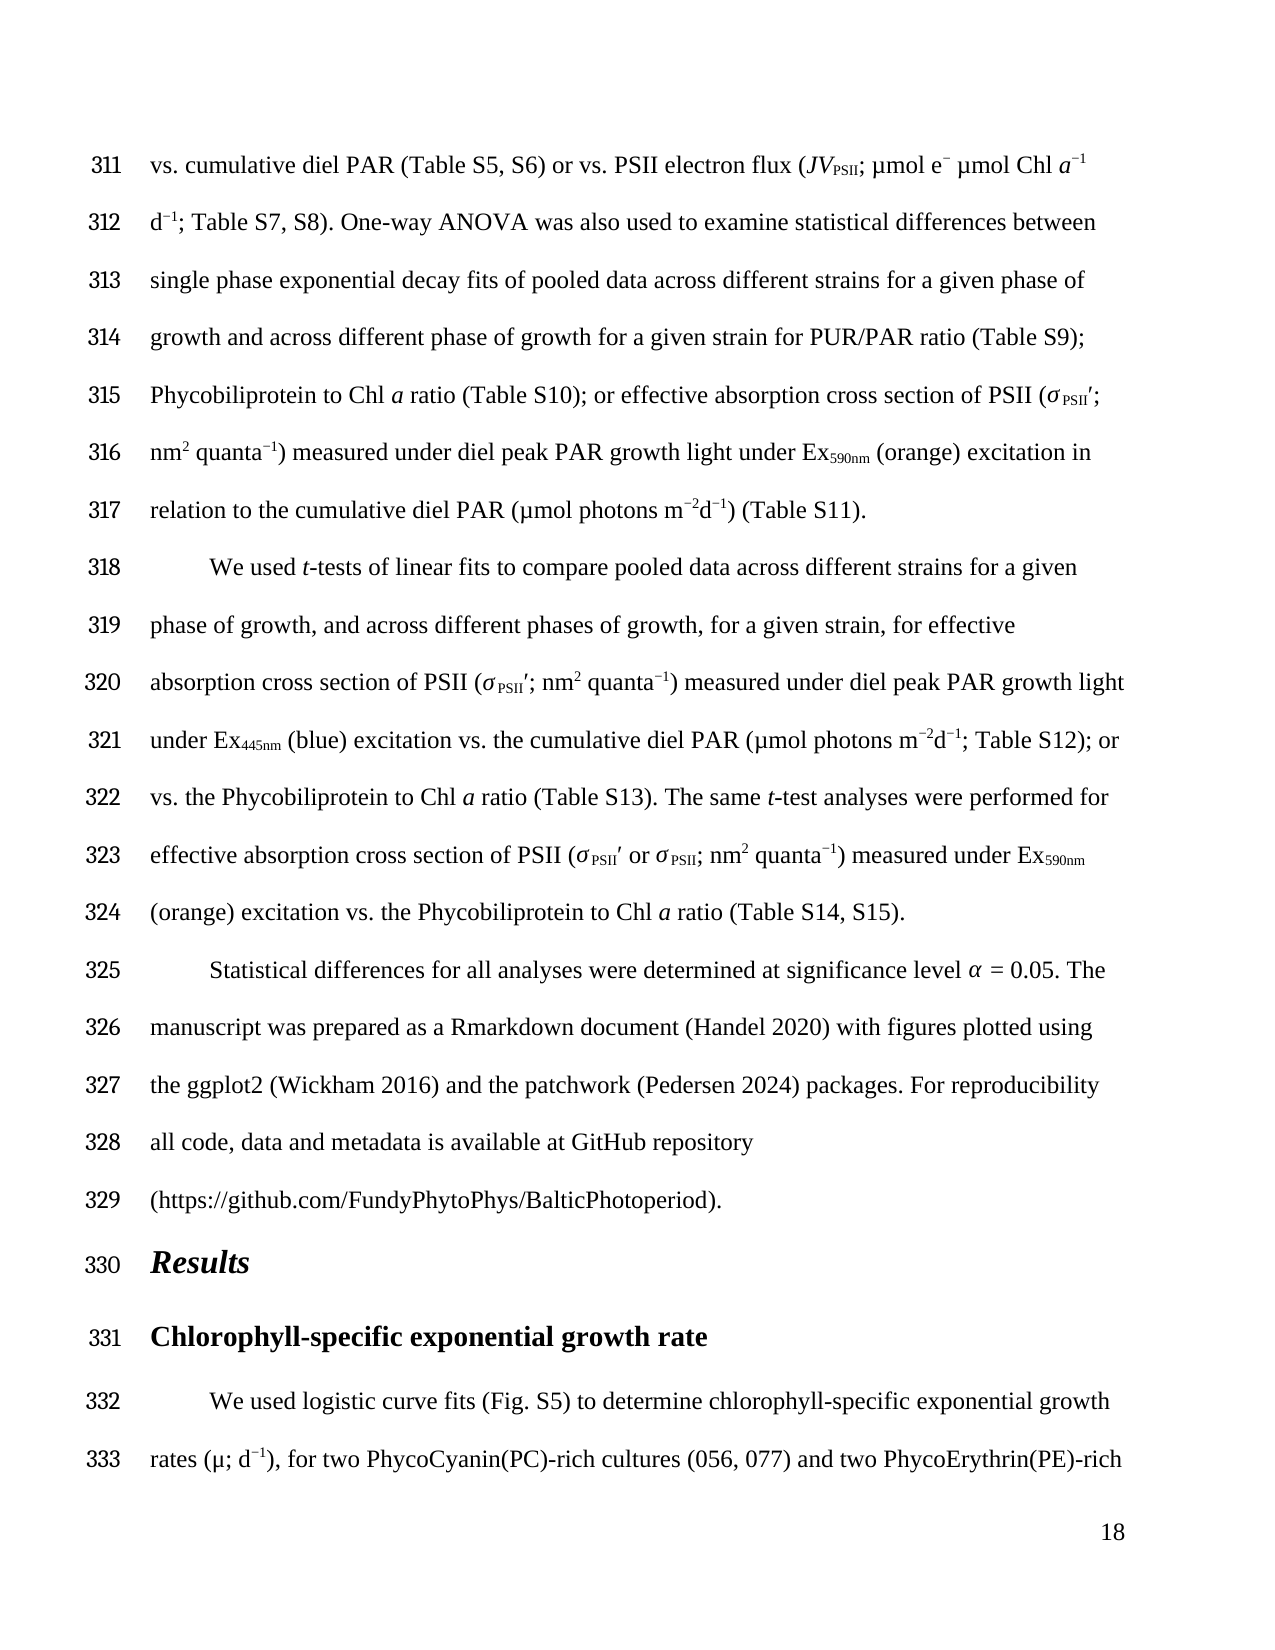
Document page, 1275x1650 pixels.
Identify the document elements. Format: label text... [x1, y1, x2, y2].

subtitle Chlorophyll-specific exponential growth rate [150, 1319, 1125, 1353]
text We used t-tests of linear fits to compare pooled data across different strains for a given phase of growth, and across different phases of growth, for a given strain, for effective absorption cross section of PSII (PSIIʹ; nm2 quanta−1) measured under diel peak PAR growth light under Ex445nm (blue) excitation vs. the cumulative diel PAR (µmol photons m−2d−1; Table S12); or vs. the Phycobiliprotein to Chl a ratio (Table S13). The same t-test analyses were performed for effective absorption cross section of PSII (PSII′ or PSII; nm2 quanta−1) measured under Ex590nm (orange) excitation vs. the Phycobiliprotein to Chl a ratio (Table S14, S15). [150, 552, 1125, 926]
subtitle Results [150, 1242, 1125, 1281]
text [150, 150, 1125, 524]
text Statistical differences for all analyses were determined at significance level = 0.05. The manuscript was prepared as a Rmarkdown document (Handel 2020) with figures plotted using the ggplot2 (Wickham 2016) and the patchwork (Pedersen 2024) packages. For reproducibility all code, data and metadata is available at GitHub repository (https://github.com/FundyPhytoPhys/BalticPhotoperiod). [150, 955, 1125, 1214]
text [150, 1386, 1125, 1472]
